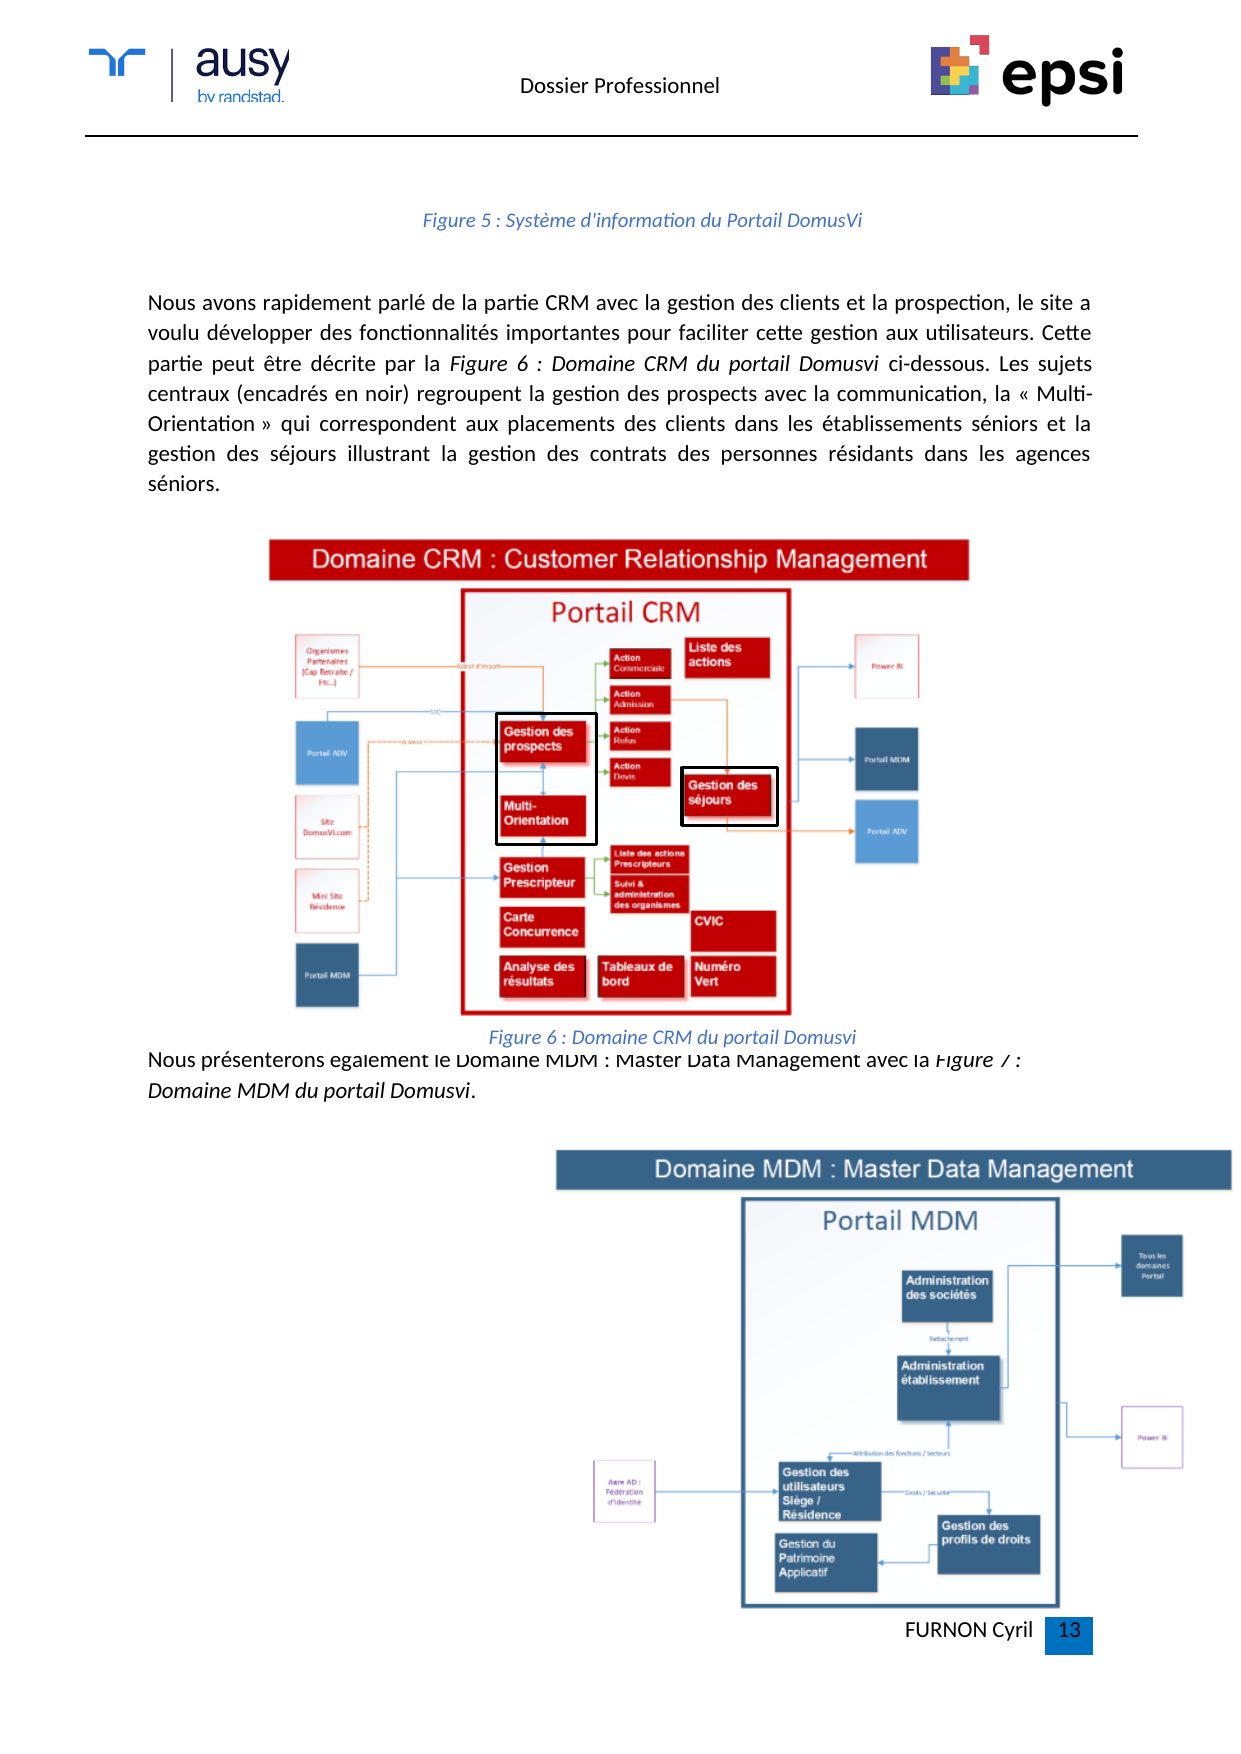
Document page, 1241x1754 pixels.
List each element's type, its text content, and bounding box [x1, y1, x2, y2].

picture [536, 1142, 1240, 1617]
text Nous avons rapidement parlé de la partie CRM avec la gestion des clients et la prospection, le site a voulu développer des fonctionnalités importantes pour faciliter cette gestion aux utilisateurs. Cette partie peut être décrite par la Figure 6 : Domaine CRM du portail Domusvi ci-dessous. Les sujets centraux (encadrés en noir) regroupent la gestion des prospects avec la communication, la « Multi-Orientation » qui correspondent aux placements des clients dans les établissements séniors et la gestion des séjours illustrant la gestion des contrats des personnes résidants dans les agences séniors. [148, 288, 1093, 497]
picture [258, 528, 982, 1044]
picture [88, 48, 289, 102]
